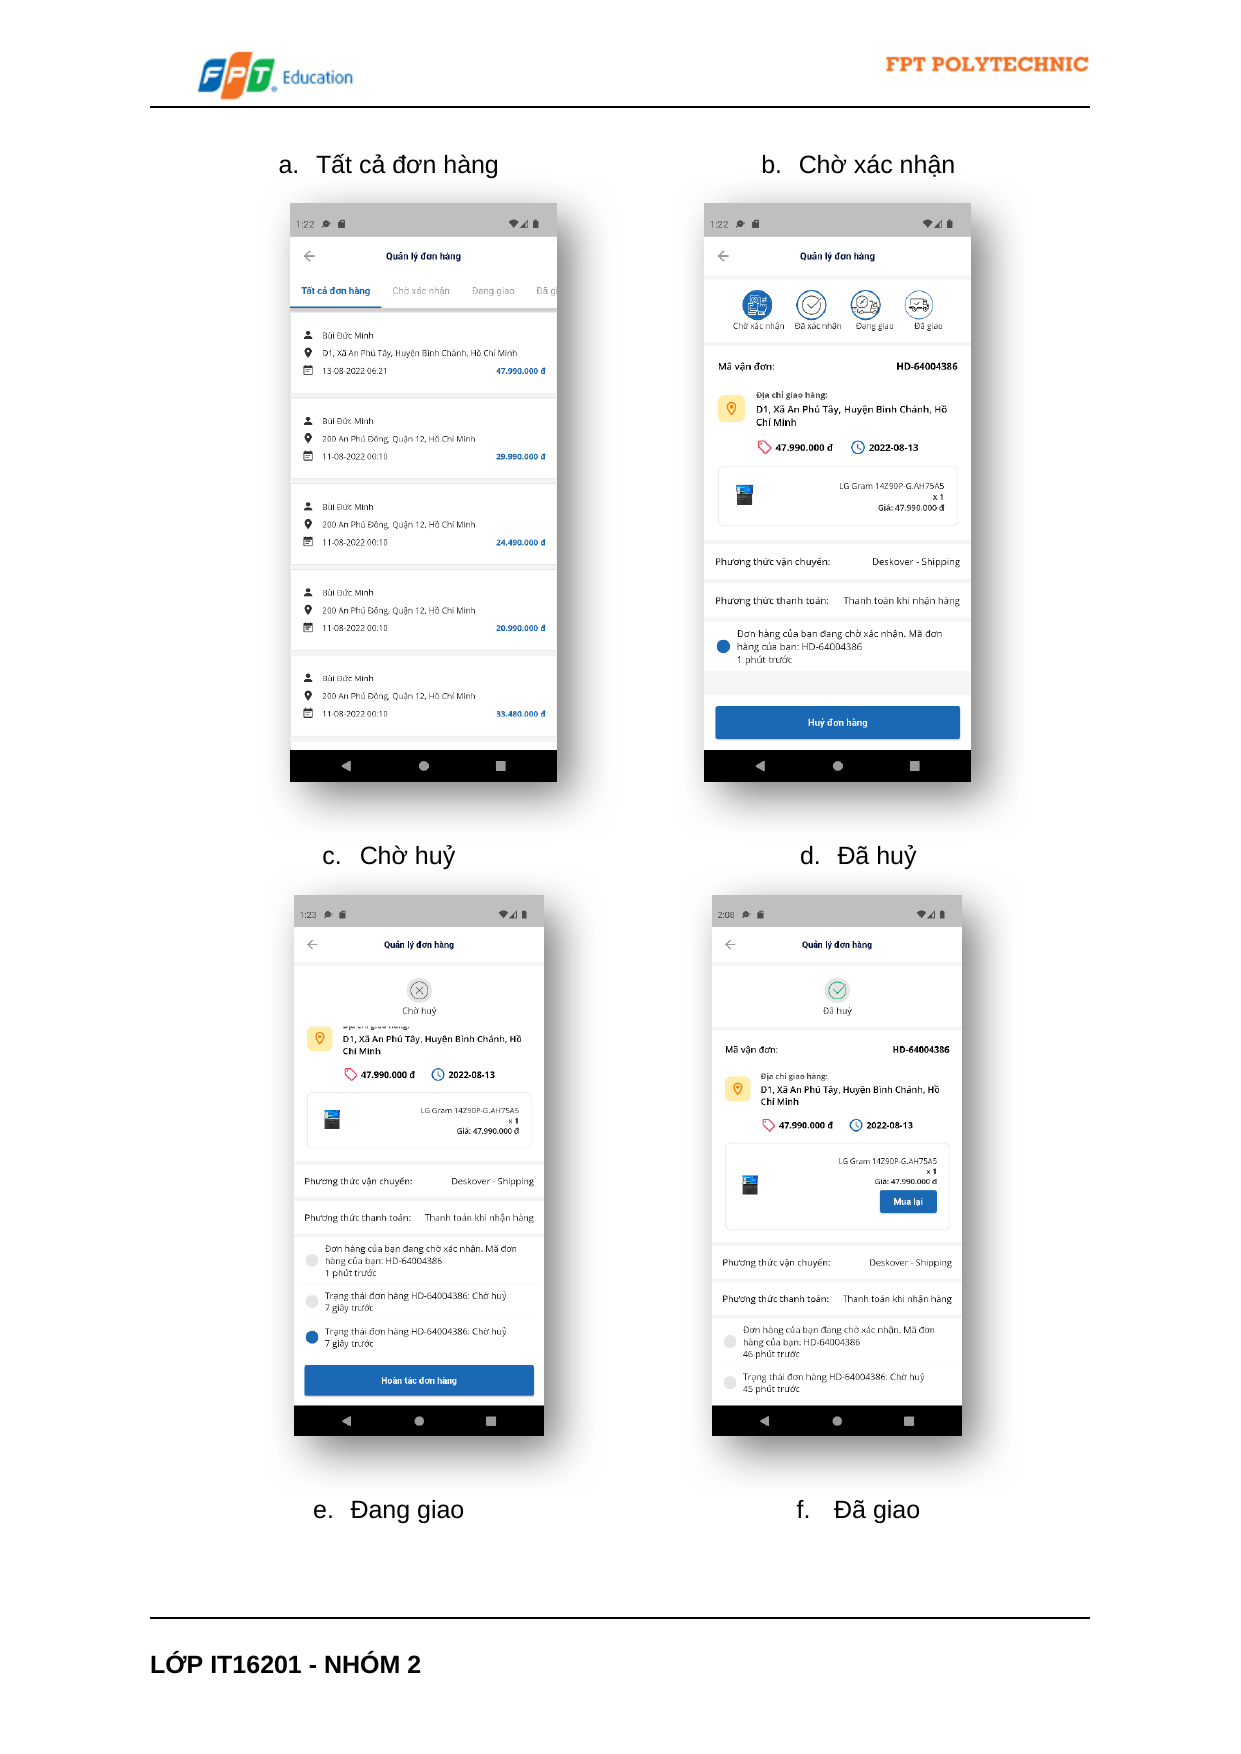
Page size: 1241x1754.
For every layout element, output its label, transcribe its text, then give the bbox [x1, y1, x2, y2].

table_cell [150, 870, 619, 1495]
table_cell Chờ huỷ [150, 841, 619, 870]
picture [150, 49, 402, 106]
table_cell Đã giao [620, 1495, 1089, 1524]
picture [704, 203, 971, 782]
picture [294, 895, 544, 1436]
table_cell Tất cả đơn hàng [150, 150, 619, 179]
table_cell Đã huỷ [620, 841, 1089, 870]
table_cell [150, 179, 619, 841]
picture [885, 53, 1091, 74]
table_cell Đang giao [150, 1495, 619, 1524]
table_cell Chờ xác nhận [620, 150, 1089, 179]
picture [712, 895, 962, 1436]
picture [290, 203, 557, 782]
table_cell [620, 179, 1089, 841]
table_cell [620, 870, 1089, 1495]
